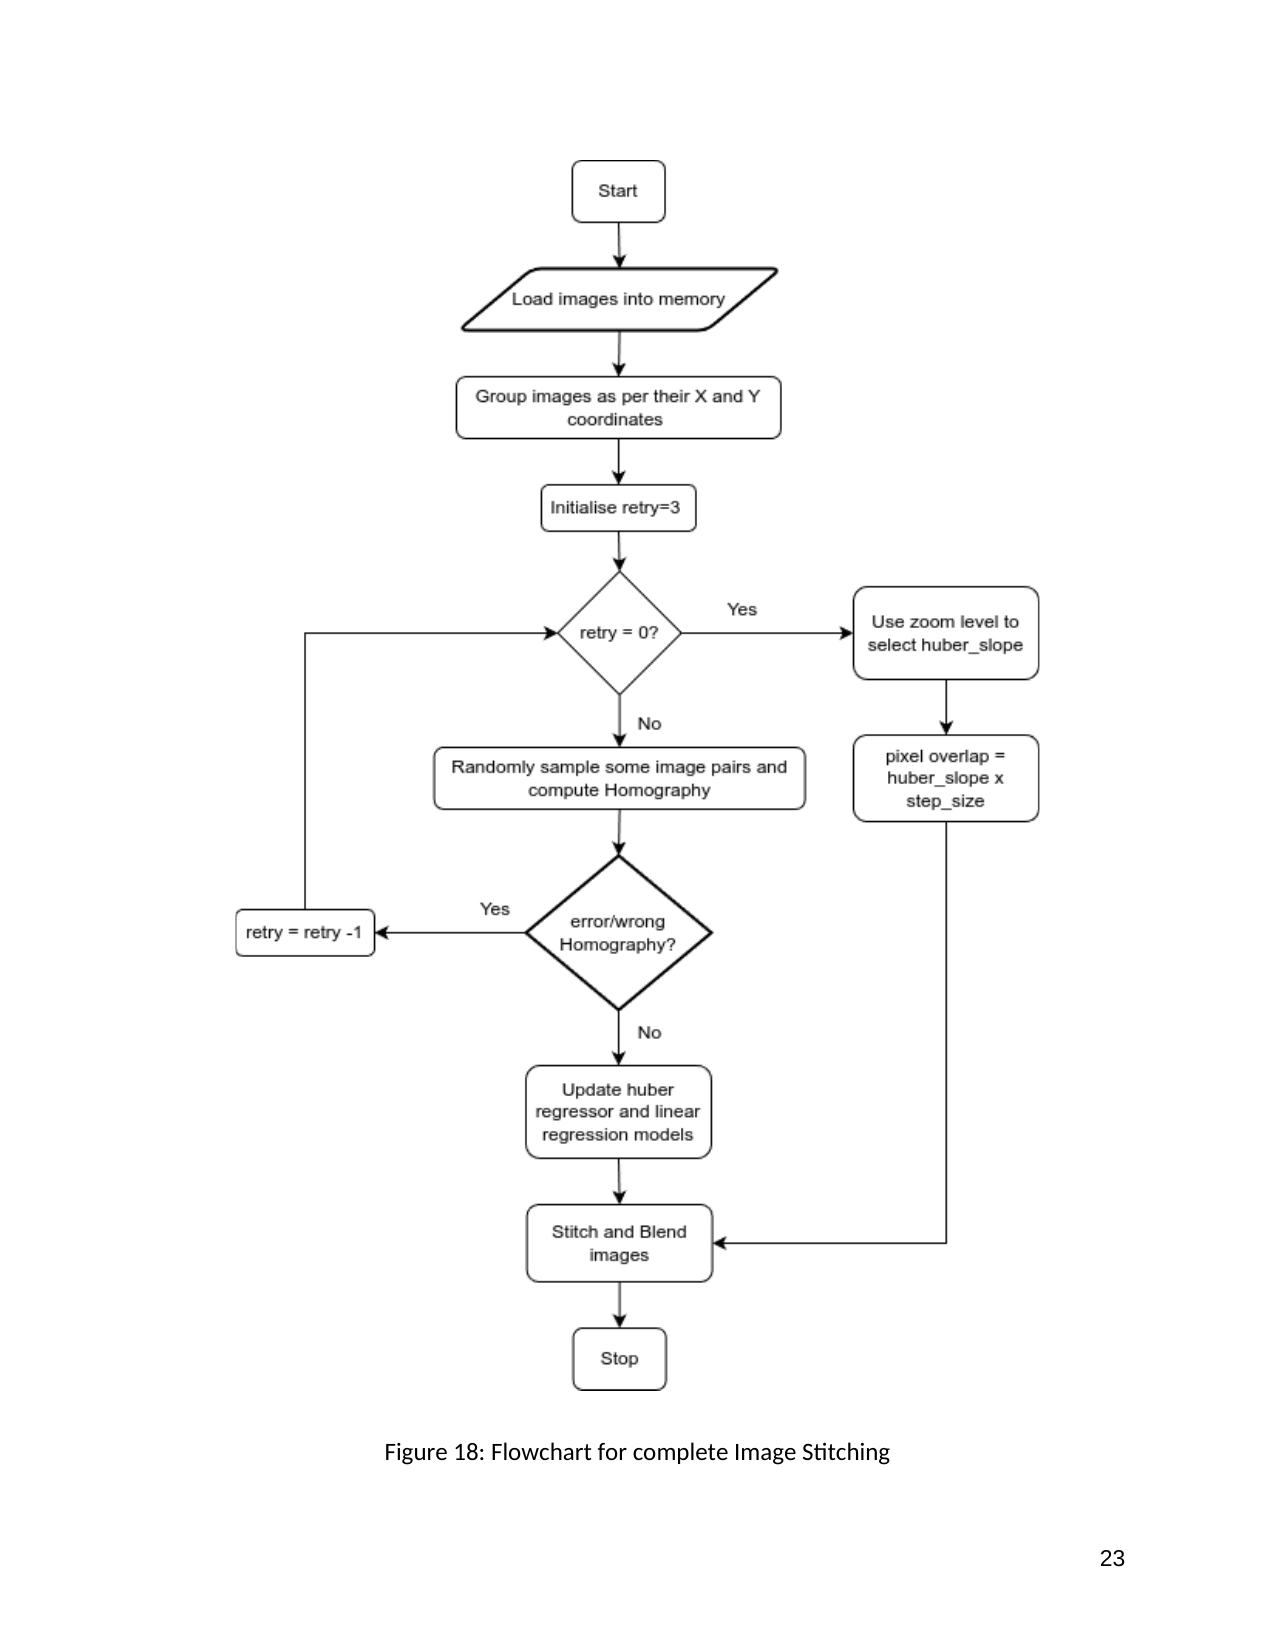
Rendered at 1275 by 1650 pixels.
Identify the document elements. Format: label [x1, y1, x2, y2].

picture [235, 160, 1040, 1391]
table_cell [150, 1426, 1125, 1477]
table_header [150, 150, 1125, 1426]
